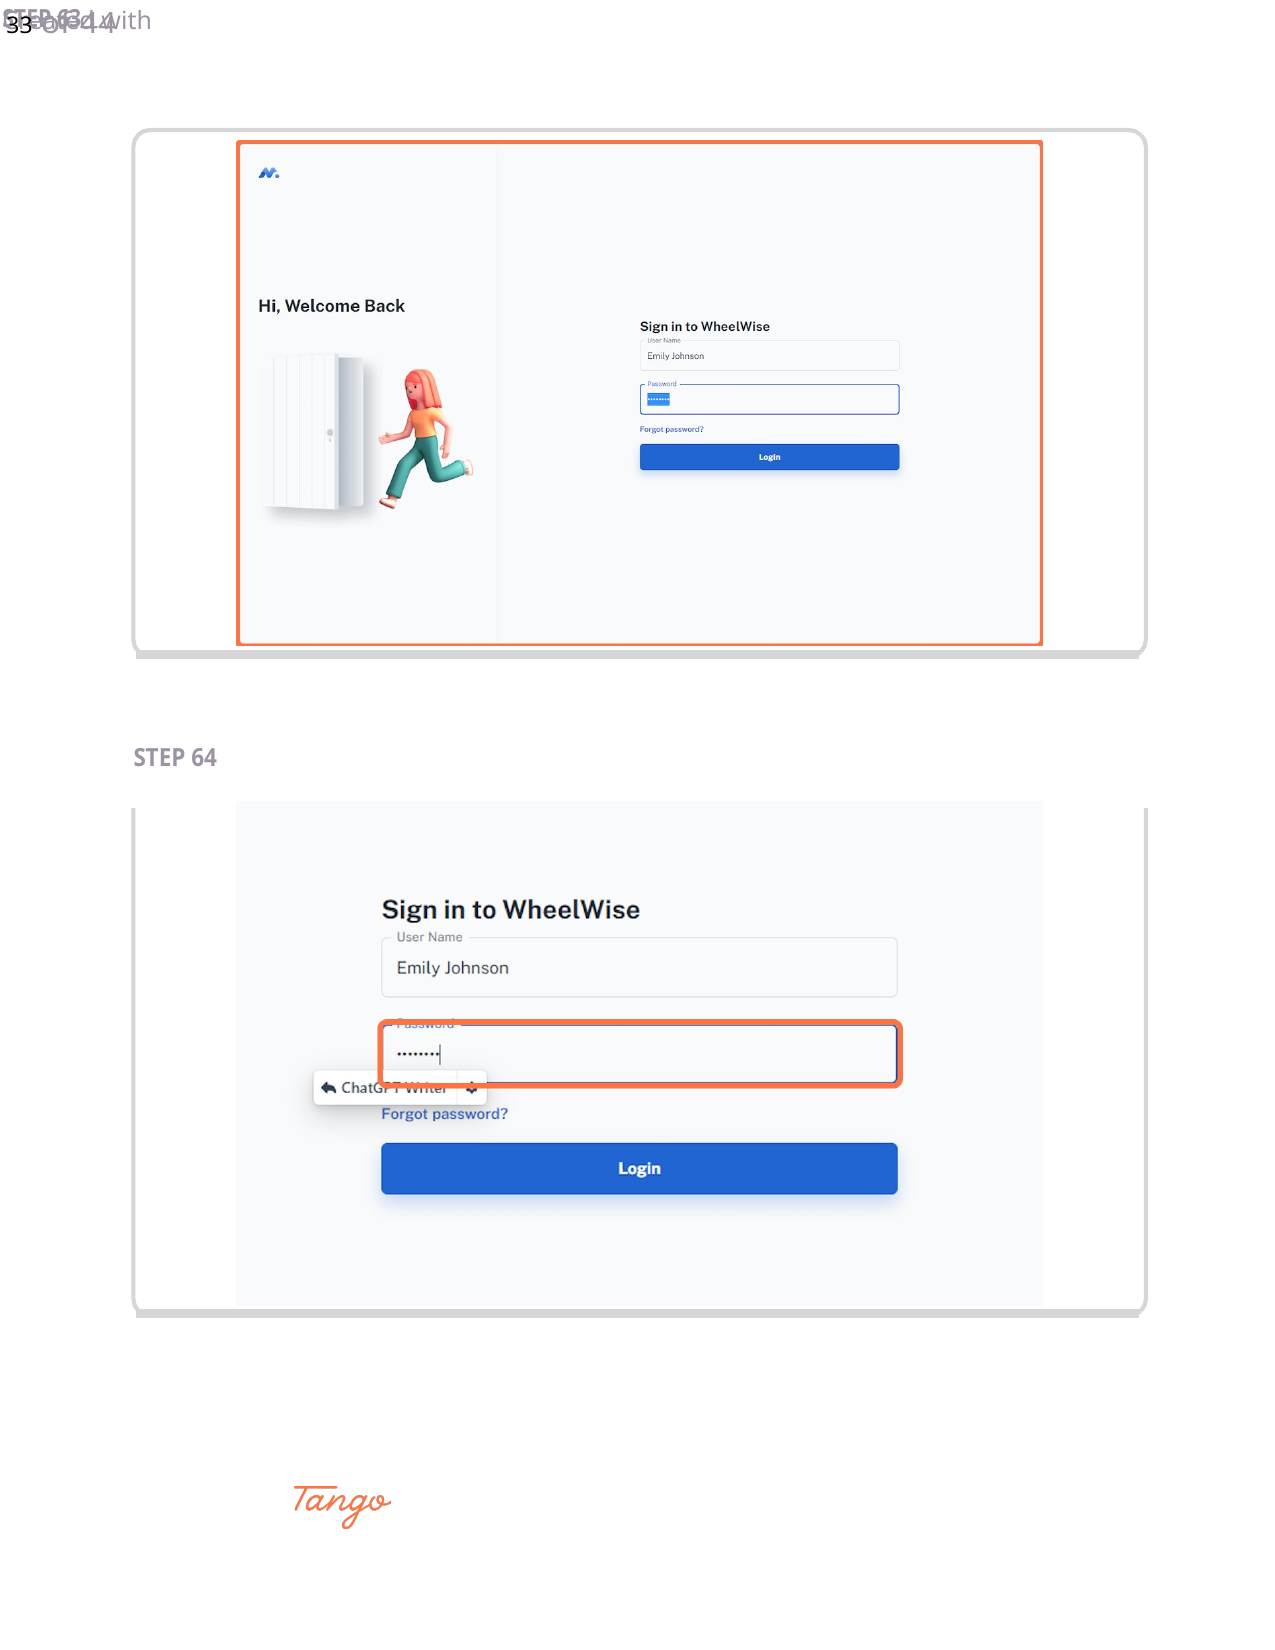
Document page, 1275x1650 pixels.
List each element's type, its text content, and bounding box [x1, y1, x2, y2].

text STEP 64 [133, 739, 1156, 774]
picture [236, 801, 1043, 1306]
picture [294, 1486, 392, 1529]
picture [236, 140, 1043, 646]
